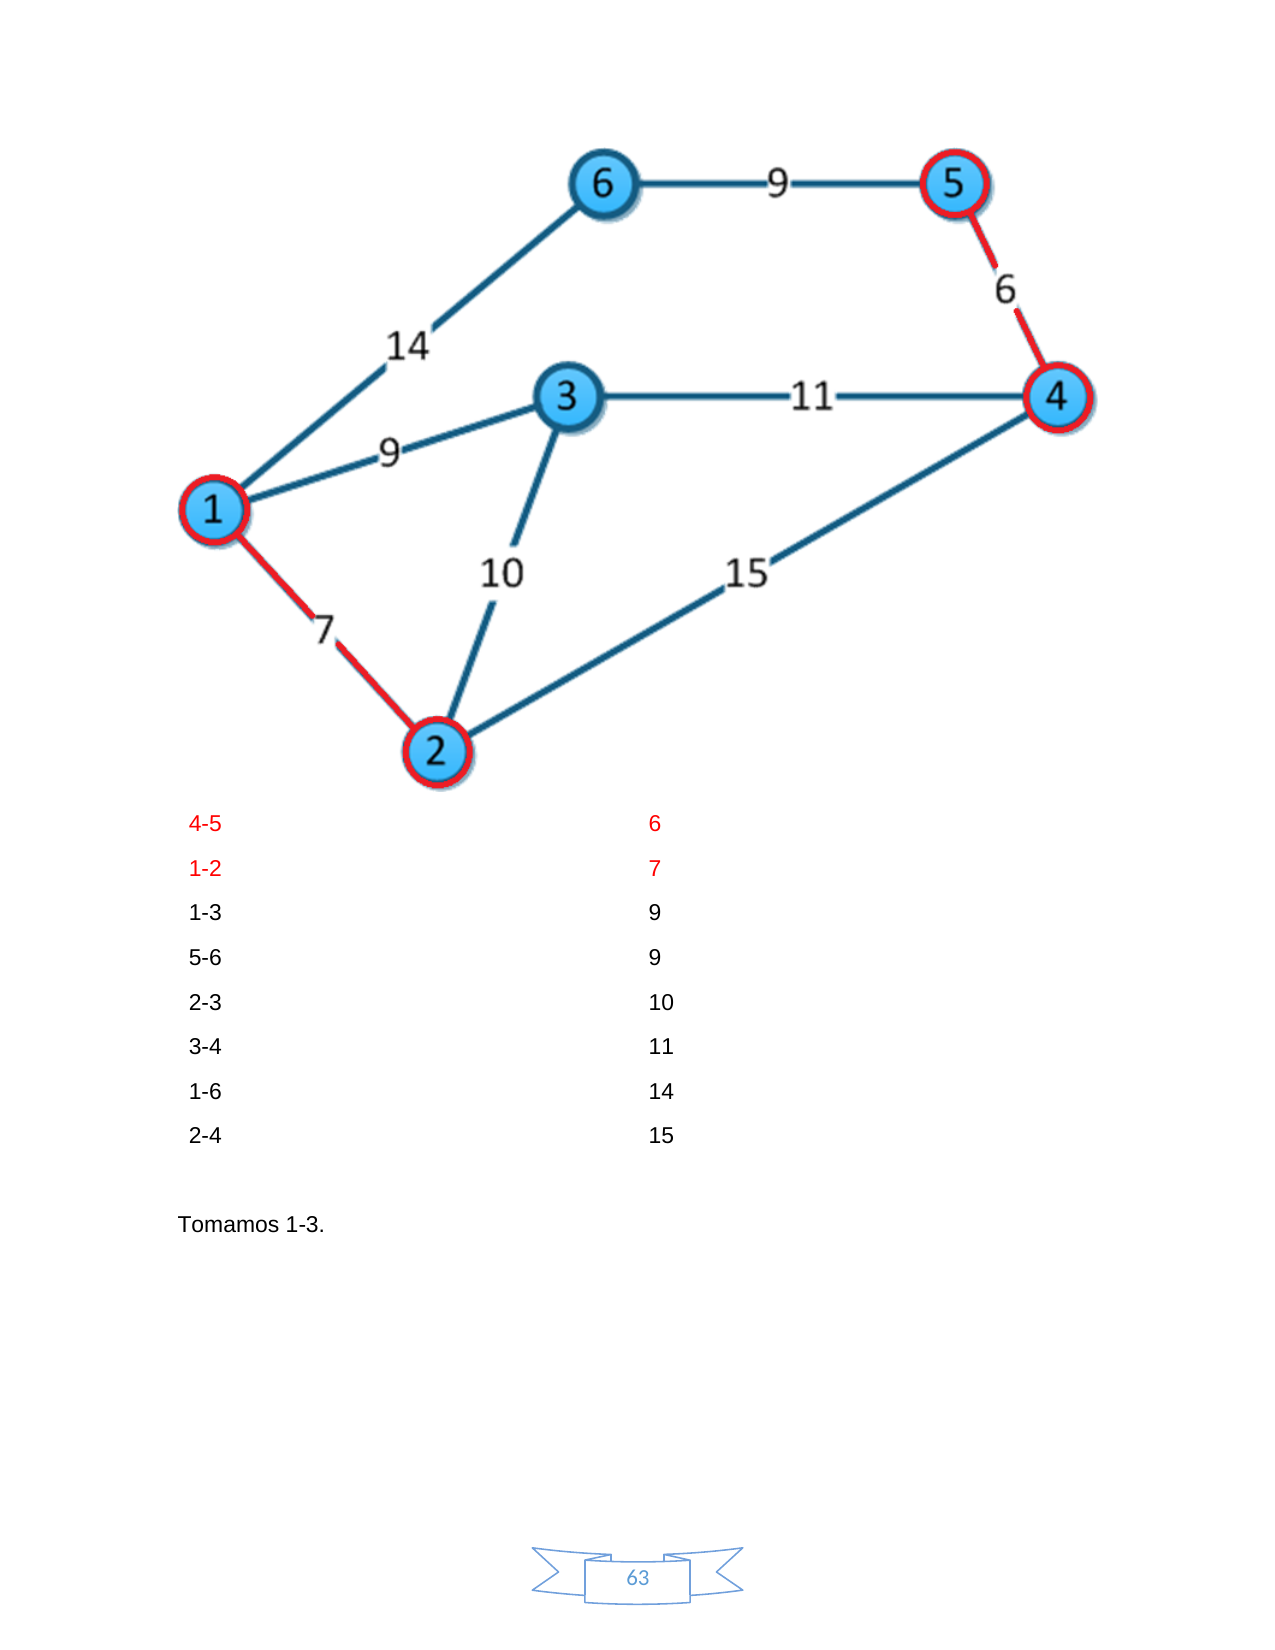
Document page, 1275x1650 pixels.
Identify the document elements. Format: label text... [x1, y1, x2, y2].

table_cell 1-2 [177, 855, 637, 899]
table_header 6 [637, 810, 1097, 855]
table_cell 1-3 [177, 899, 637, 944]
table_cell 11 [637, 1033, 1097, 1078]
table_cell 2-4 [177, 1122, 637, 1167]
text Tomamos 1-3. [177, 1211, 1098, 1238]
picture [177, 147, 1098, 792]
table_cell 10 [637, 989, 1097, 1033]
table_cell 9 [637, 944, 1097, 988]
table_cell 1-6 [177, 1078, 637, 1122]
table_cell 2-3 [177, 989, 637, 1033]
table_cell 9 [637, 899, 1097, 944]
table_cell 3-4 [177, 1033, 637, 1078]
table_header 4-5 [177, 810, 637, 855]
table_cell 7 [637, 855, 1097, 899]
table_cell 5-6 [177, 944, 637, 988]
table_cell 15 [637, 1122, 1097, 1167]
table_cell 14 [637, 1078, 1097, 1122]
